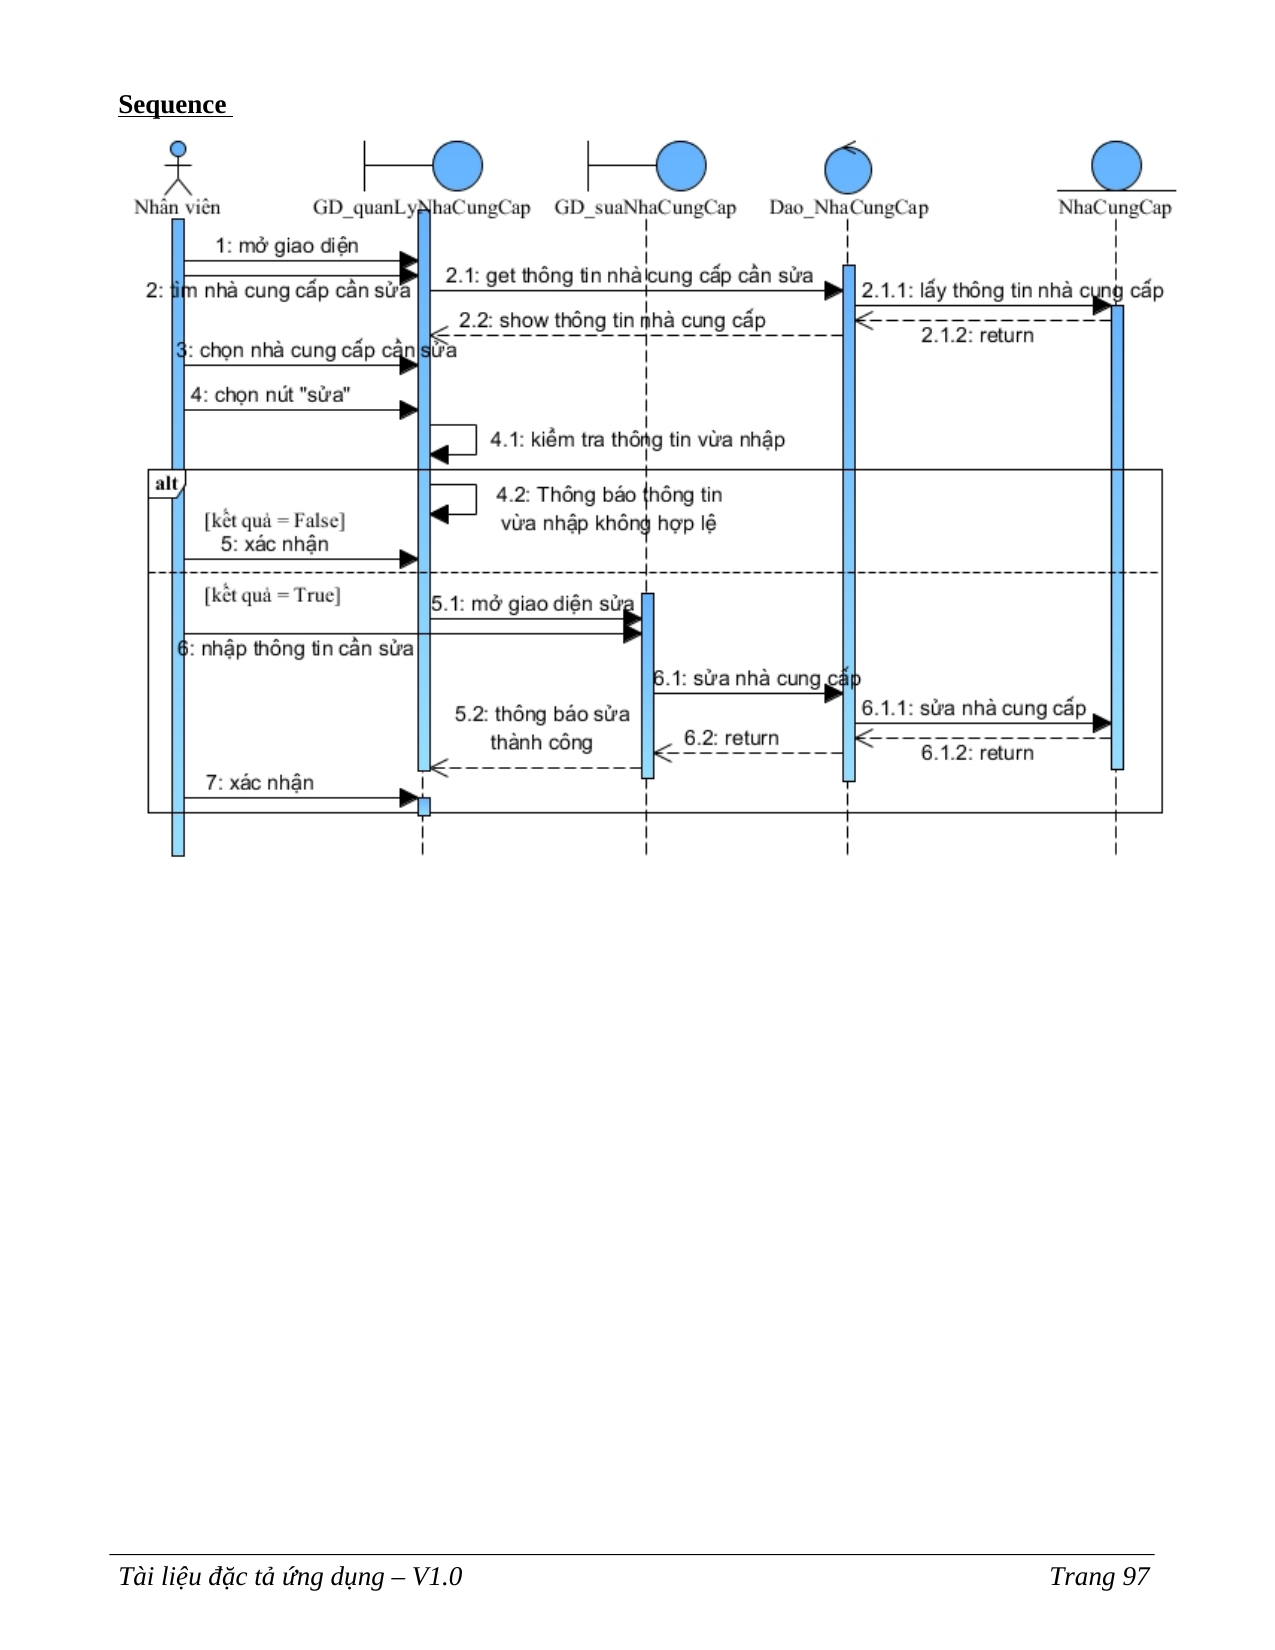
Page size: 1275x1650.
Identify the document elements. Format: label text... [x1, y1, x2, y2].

text Sequence [118, 89, 1186, 120]
picture [118, 138, 1187, 863]
